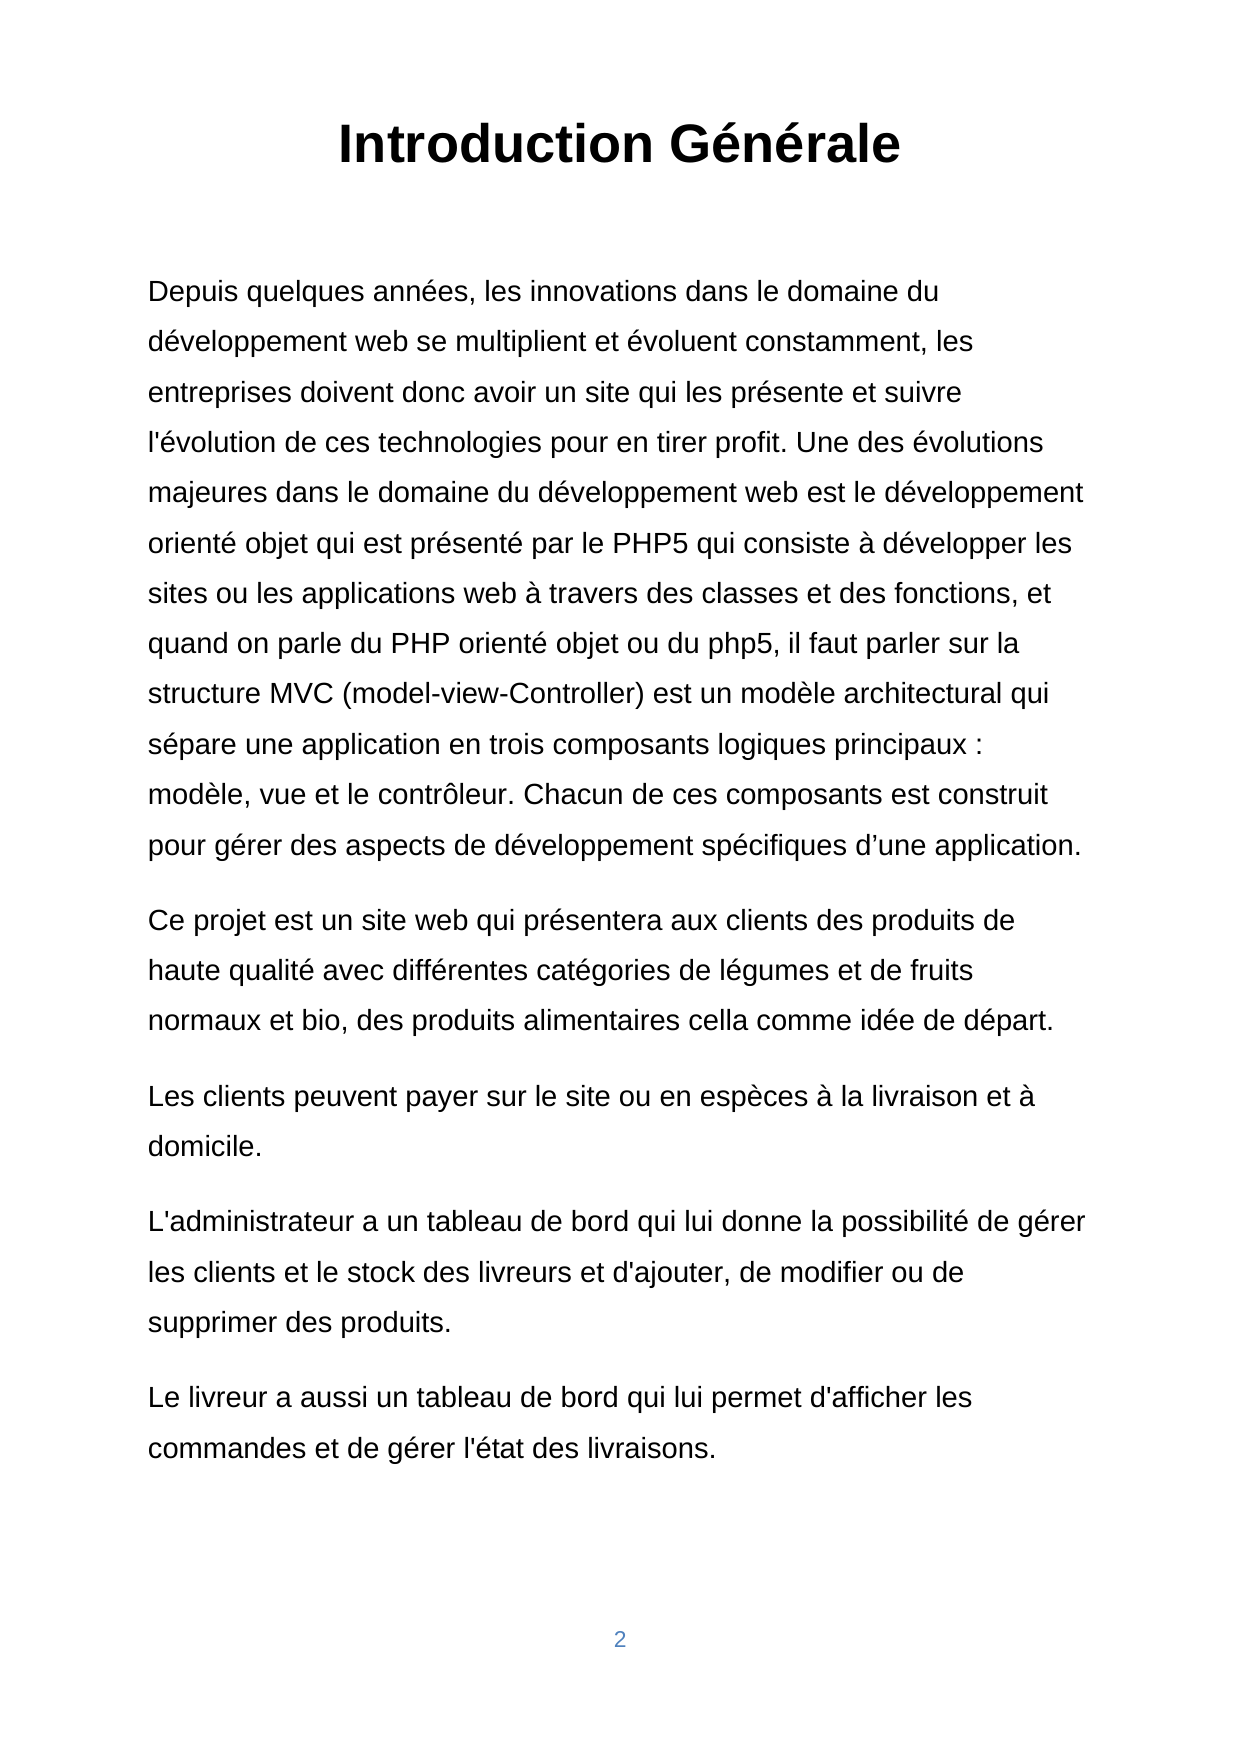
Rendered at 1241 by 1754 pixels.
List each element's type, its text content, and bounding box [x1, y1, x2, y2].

text L'administrateur a un tableau de bord qui lui donne la possibilité de gérer les clients et le stock des livreurs et d'ajouter, de modifier ou de supprimer des produits. [148, 1204, 1093, 1338]
text Le livreur a aussi un tableau de bord qui lui permet d'afficher les commandes et de gérer l'état des livraisons. [148, 1380, 1093, 1464]
text Les clients peuvent payer sur le site ou en espèces à la livraison et à domicile. [148, 1079, 1093, 1163]
text Introduction Générale [148, 111, 1093, 174]
text Ce projet est un site web qui présentera aux clients des produits de haute qualité avec différentes catégories de légumes et de fruits normaux et bio, des produits alimentaires cella comme idée de départ. [148, 903, 1093, 1037]
text Depuis quelques années, les innovations dans le domaine du développement web se multiplient et évoluent constamment, les entreprises doivent donc avoir un site qui les présente et suivre l'évolution de ces technologies pour en tirer profit. Une des évolutions majeures dans le domaine du développement web est le développement orienté objet qui est présenté par le PHP5 qui consiste à développer les sites ou les applications web à travers des classes et des fonctions, et quand on parle du PHP orienté objet ou du php5, il faut parler sur la structure MVC (model-view-Controller) est un modèle architectural qui sépare une application en trois composants logiques principaux : modèle, vue et le contrôleur. Chacun de ces composants est construit pour gérer des aspects de développement spécifiques d’une application. [148, 274, 1093, 861]
